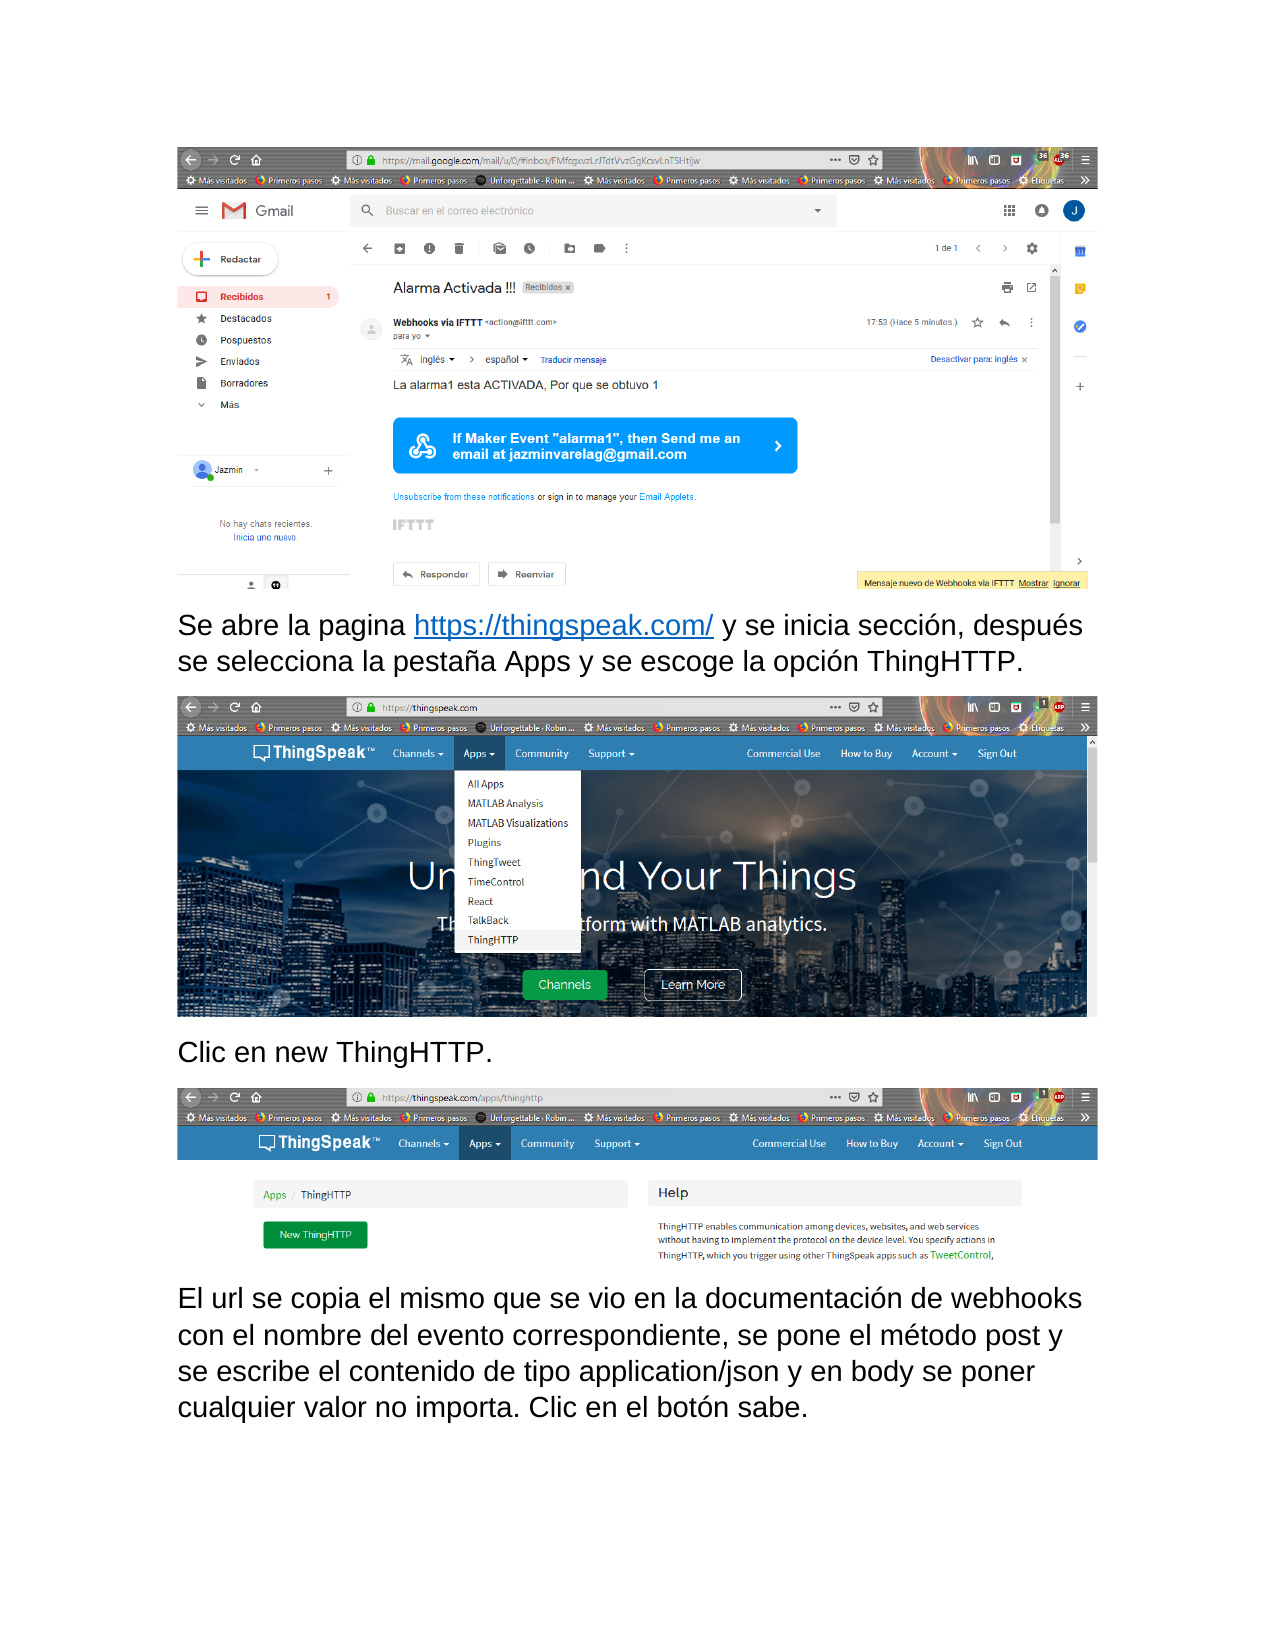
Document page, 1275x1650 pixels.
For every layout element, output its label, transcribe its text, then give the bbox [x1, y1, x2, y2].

text El url se copia el mismo que se vio en la documentación de webhooks con el nombre del evento correspondiente, se pone el método post y se escribe el contenido de tipo application/json y en body se poner cualquier valor no importa. Clic en el botón sabe. [177, 1281, 1098, 1423]
text Clic en new ThingHTTP. [177, 1036, 1098, 1069]
picture [177, 1088, 1098, 1263]
picture [177, 696, 1098, 1017]
picture [177, 147, 1098, 589]
text Se abre la pagina https://thingspeak.com/ y se inicia sección, después se selecciona la pestaña Apps y se escoge la opción ThingHTTP. [177, 608, 1098, 678]
